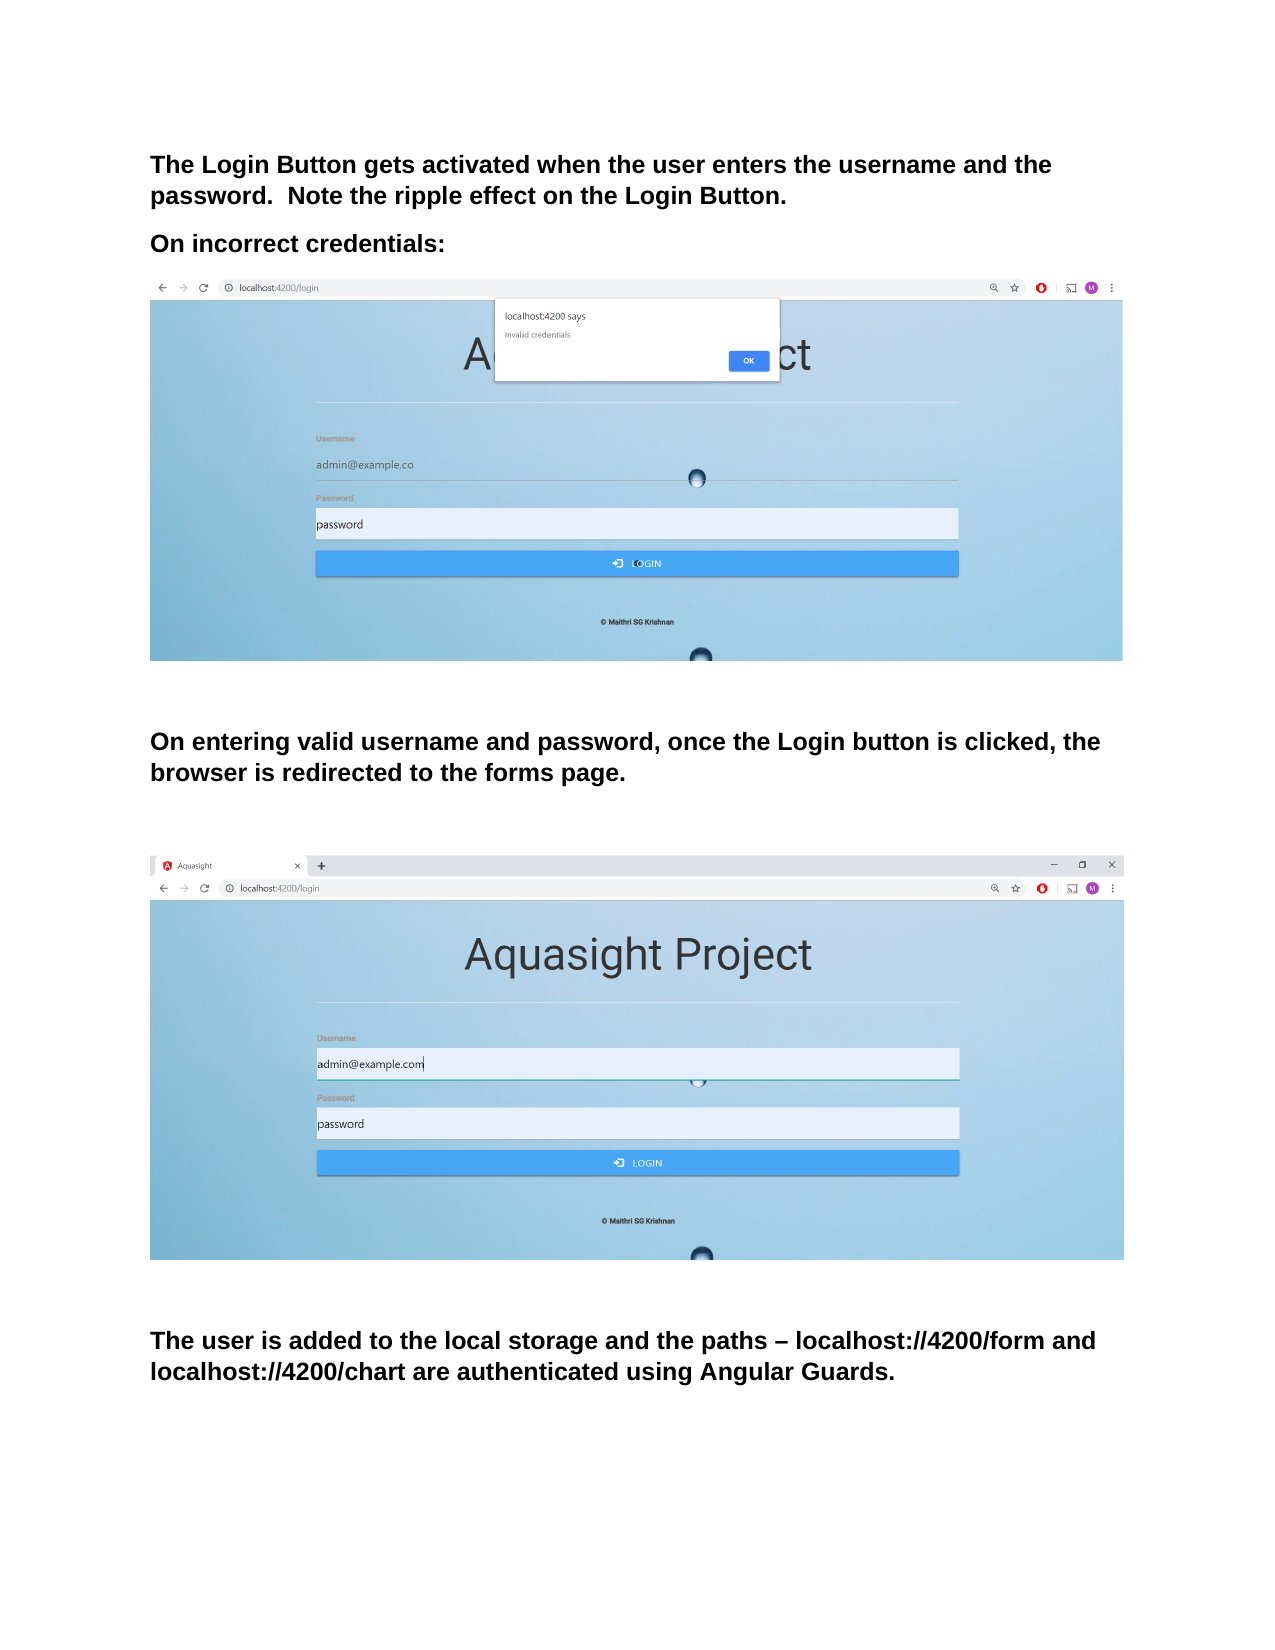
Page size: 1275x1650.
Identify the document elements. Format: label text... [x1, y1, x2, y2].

text The Login Button gets activated when the user enters the username and the password. Note the ripple effect on the Login Button. [150, 150, 1125, 210]
text The user is added to the local storage and the paths – localhost://4200/form and localhost://4200/chart are authenticated using Angular Guards. [150, 1326, 1125, 1386]
picture [150, 276, 1123, 661]
picture [150, 853, 1124, 1260]
text On entering valid username and password, once the Login button is clicked, the browser is redirected to the forms page. [150, 727, 1125, 787]
text On incorrect credentials: [150, 229, 1125, 257]
